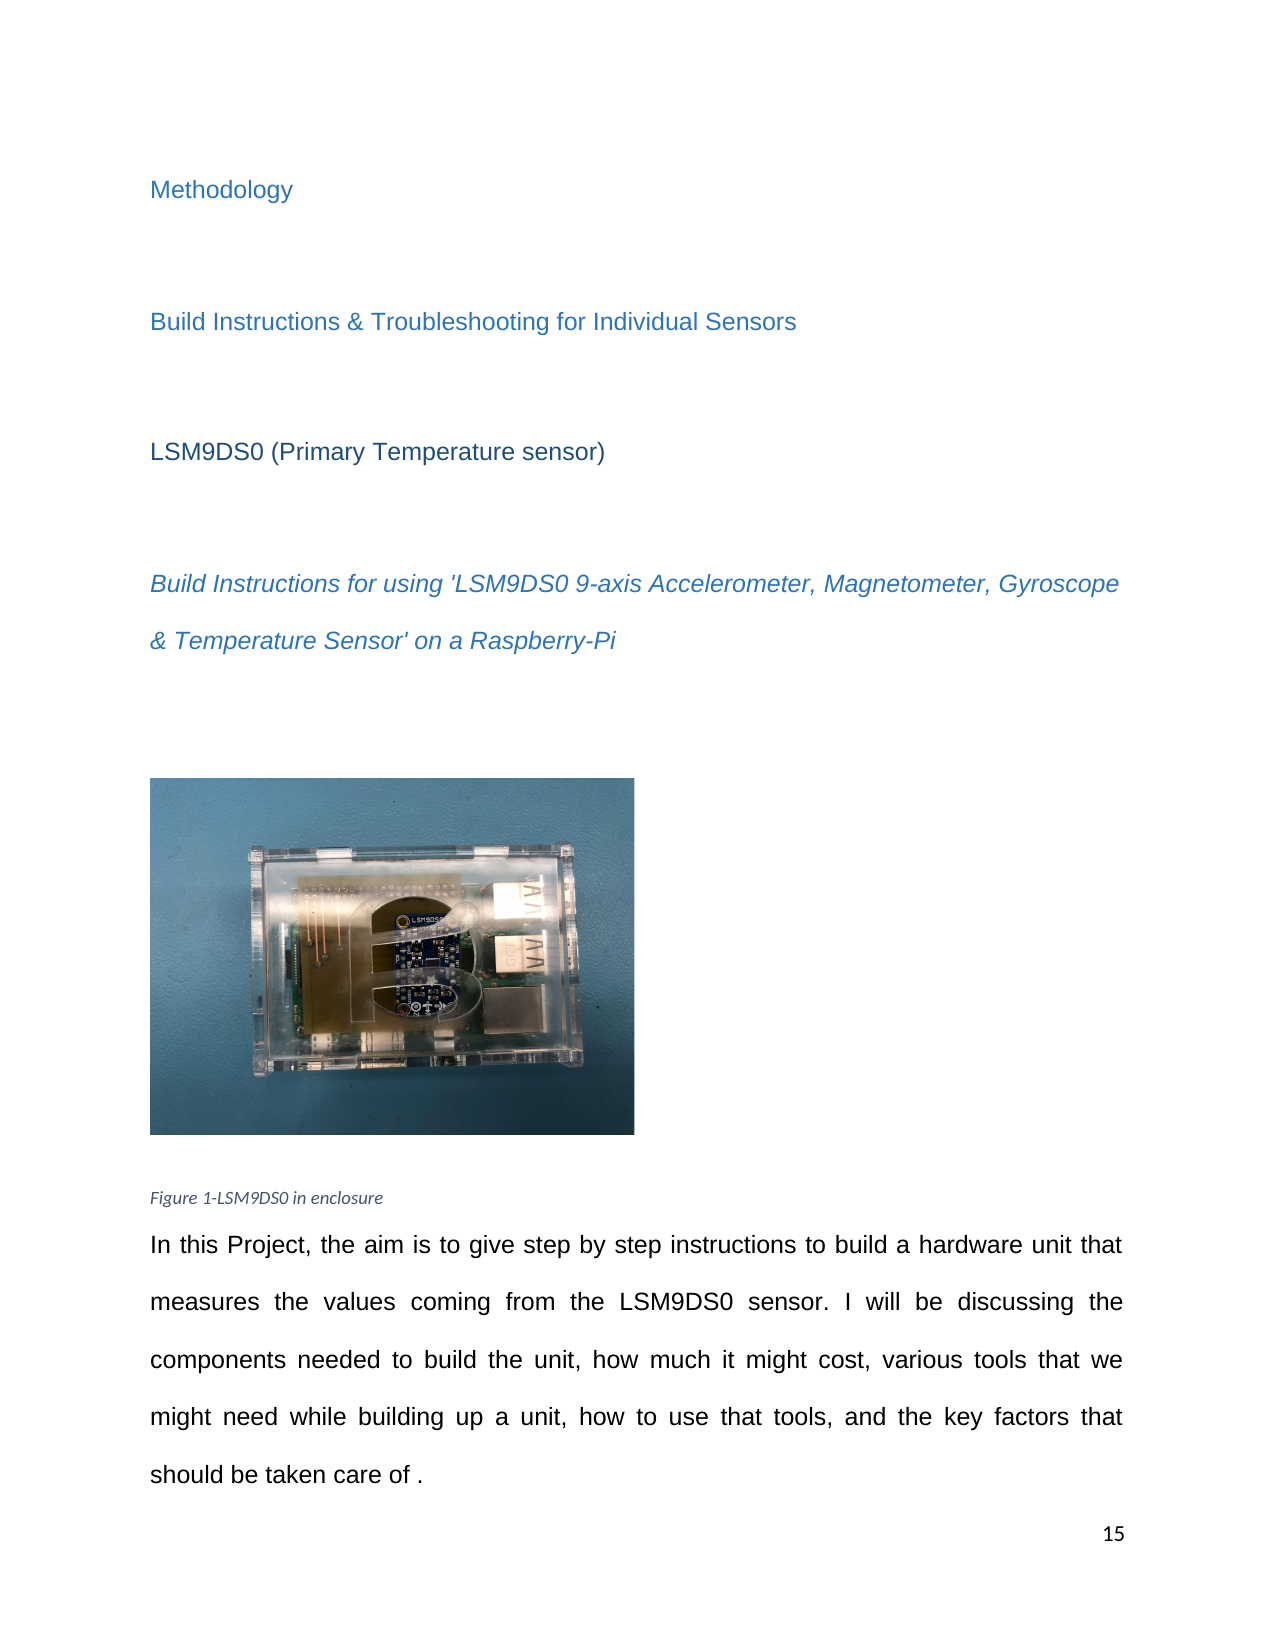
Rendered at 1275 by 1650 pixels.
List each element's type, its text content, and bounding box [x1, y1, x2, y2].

subtitle Build Instructions for using 'LSM9DS0 9-axis Accelerometer, Magnetometer, Gyroscope & Temperature Sensor' on a Raspberry-Pi [150, 568, 1125, 655]
subtitle Methodology [150, 175, 1125, 204]
text In this Project, the aim is to give step by step instructions to build a hardware unit that measures the values coming from the LSM9DS0 sensor. I will be discussing the components needed to build the unit, how much it might cost, various tools that we might need while building up a unit, how to use that tools, and the key factors that should be taken care of . [150, 1230, 1125, 1489]
subtitle LSM9DS0 (Primary Temperature sensor) [150, 437, 1125, 466]
subtitle Build Instructions & Troubleshooting for Individual Sensors [150, 307, 1125, 335]
picture [150, 778, 635, 1135]
text Figure 1-LSM9DS0 in enclosure [150, 1186, 1125, 1209]
